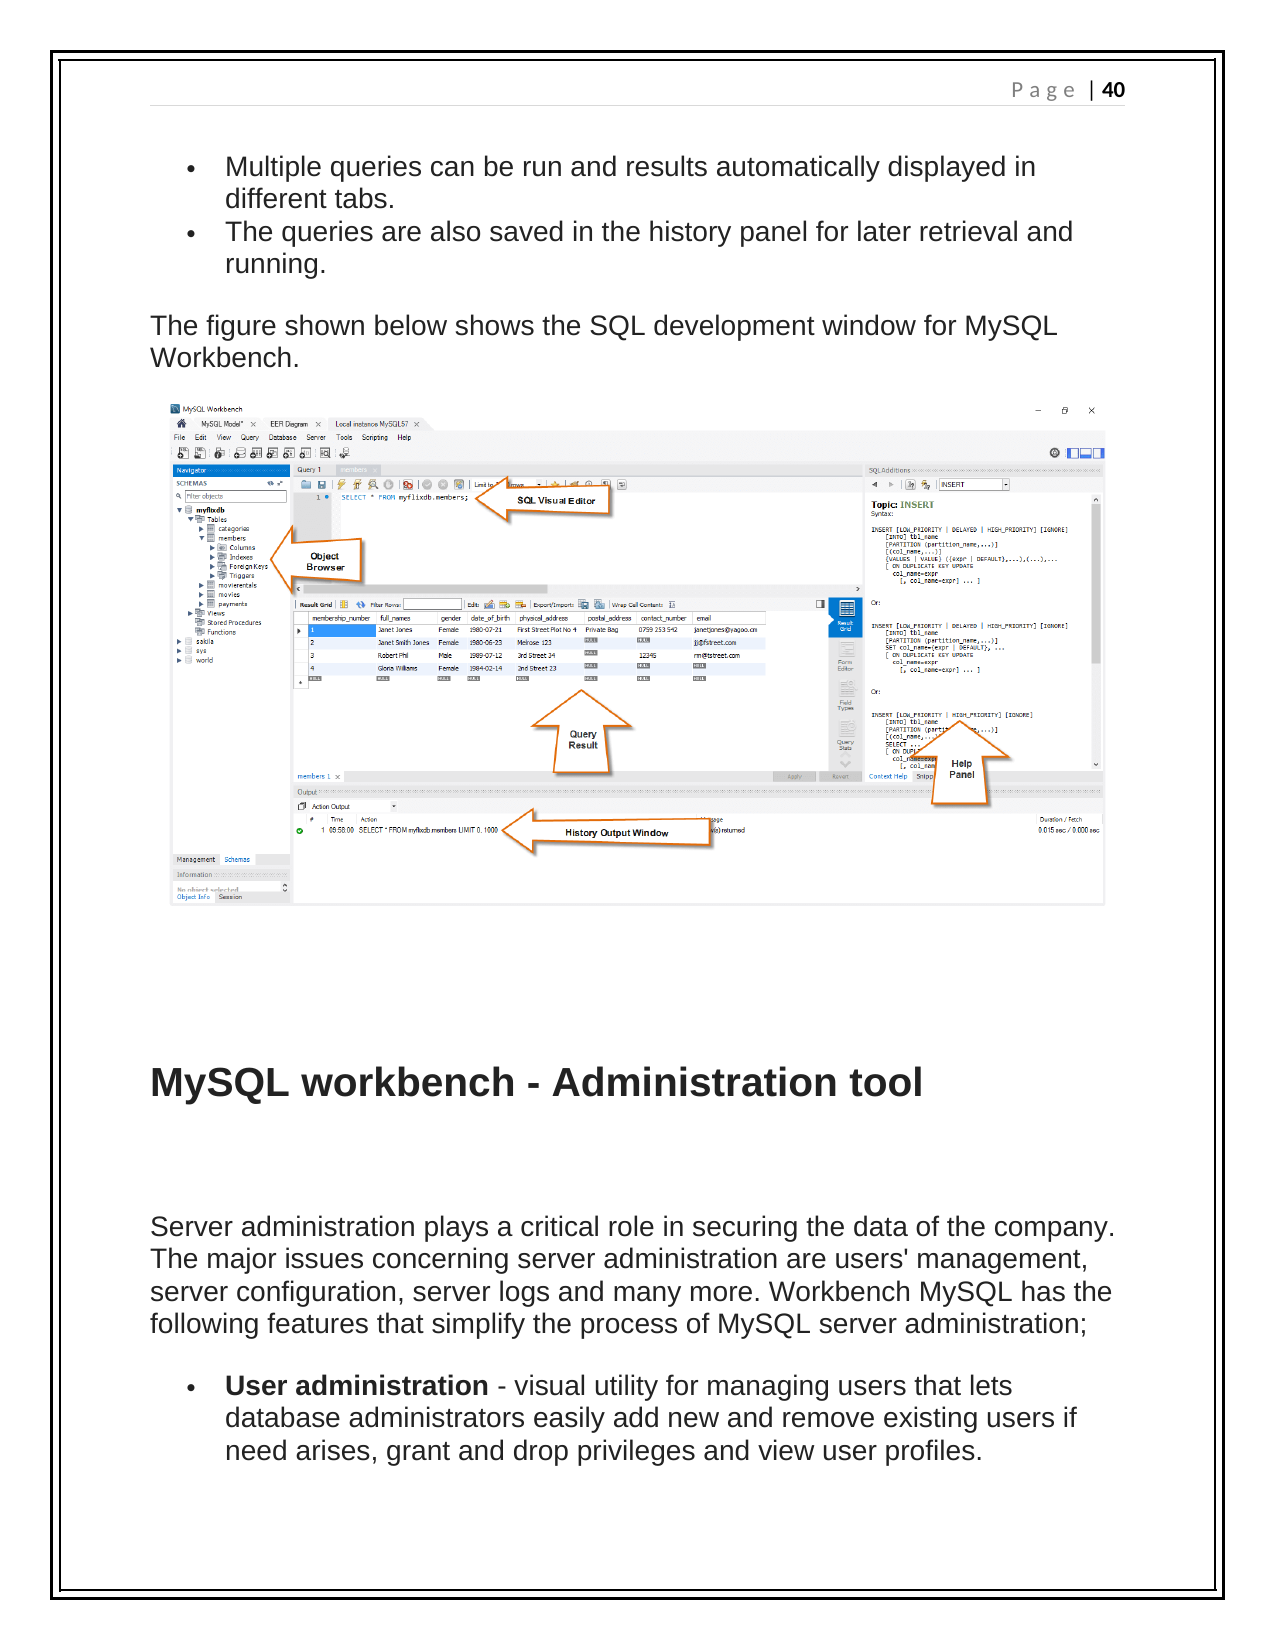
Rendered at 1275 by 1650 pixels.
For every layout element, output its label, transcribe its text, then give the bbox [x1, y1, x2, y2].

list Multiple queries can be run and results automatically displayed in different tabs. [187, 150, 1125, 215]
list User administration - visual utility for managing users that lets database administrators easily add new and remove existing users if need arises, grant and drop privileges and view user profiles. [187, 1369, 1125, 1466]
text Server administration plays a critical role in securing the data of the company. The major issues concerning server administration are users' management, server configuration, server logs and many more. Workbench MySQL has the following features that simplify the process of MySQL server administration; [150, 1210, 1125, 1339]
list The queries are also saved in the history panel for later retrieval and running. [187, 215, 1125, 279]
text MySQL workbench - Administration tool [150, 1058, 1125, 1105]
picture [169, 402, 1106, 906]
text The figure shown below shows the SQL development window for MySQL Workbench. [150, 309, 1125, 373]
